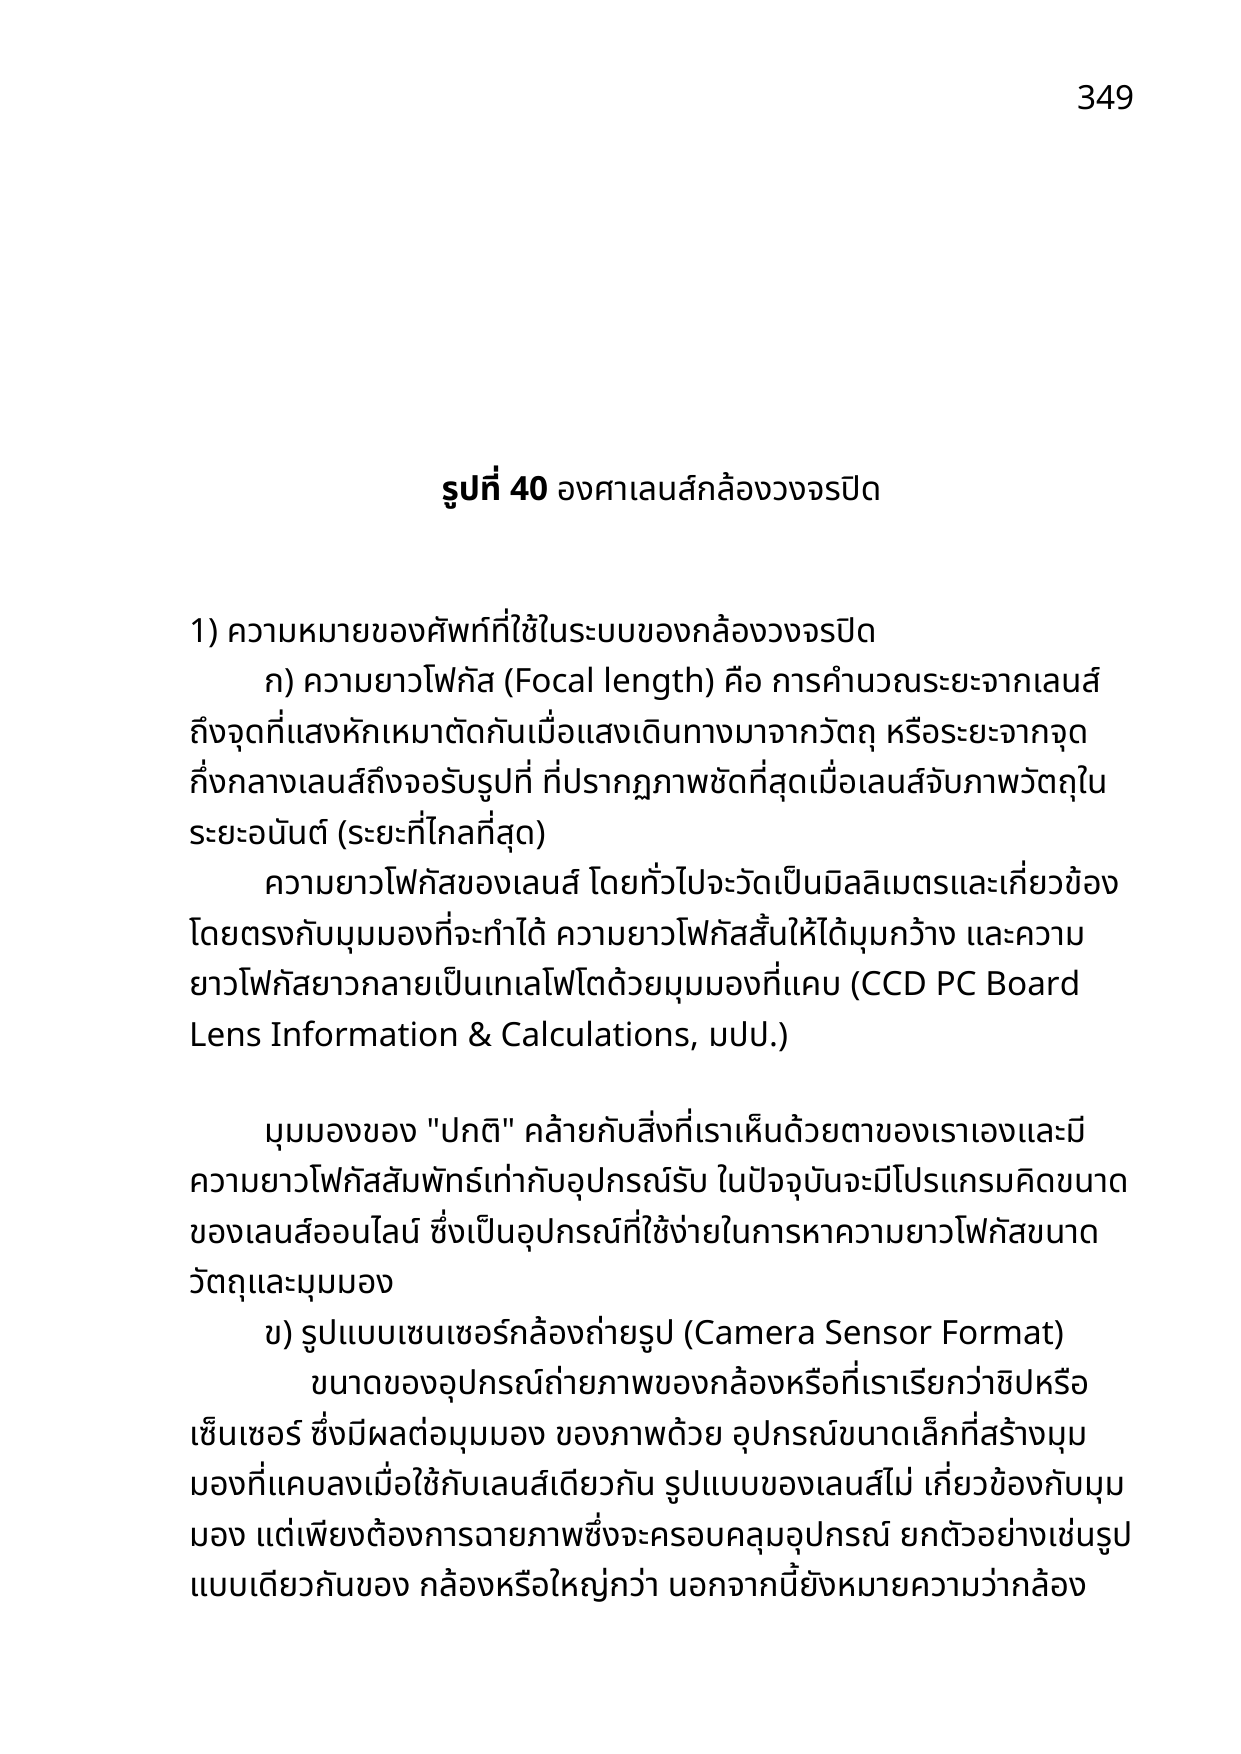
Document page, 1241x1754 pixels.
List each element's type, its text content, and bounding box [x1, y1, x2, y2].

text ข) รูปแบบเซนเซอร์กล้องถ่ายรูป (Camera Sensor Format) [189, 1309, 1134, 1359]
text 1) ความหมายของศัพท์ที่ใช้ในระบบของกล้องวงจรปิด [189, 607, 1134, 657]
text ก) ความยาวโฟกัส (Focal length) คือ การคํานวณระยะจากเลนส์ถึงจุดที่แสงหักเหมาตัดกันเมื่อแสงเดินทางมาจากวัตถุ หรือระยะจากจุดกึ่งกลางเลนส์ถึงจอรับรูปที่ ที่ปรากฏภาพชัดที่สุดเมื่อเลนส์จับภาพวัตถุในระยะอนันต์ (ระยะที่ไกลที่สุด) [189, 657, 1134, 859]
text รูปที่ 40 องศาเลนส์กล้องวงจรปิด [189, 465, 1134, 516]
text มุมมองของ "ปกติ" คล้ายกับสิ่งที่เราเห็นด้วยตาของเราเองและมีความยาวโฟกัสสัมพัทธ์เท่ากับอุปกรณ์รับ ในปัจจุบันจะมีโปรแกรมคิดขนาดของเลนส์ออนไลน์ ซึ่งเป็นอุปกรณ์ที่ใช้ง่ายในการหาความยาวโฟกัสขนาดวัตถุและมุมมอง [189, 1107, 1134, 1309]
text ความยาวโฟกัสของเลนส์ โดยทั่วไปจะวัดเป็นมิลลิเมตรและเกี่ยวข้องโดยตรงกับมุมมองที่จะทําได้ ความยาวโฟกัสสั้นให้ได้มุมกว้าง และความยาวโฟกัสยาวกลายเป็นเทเลโฟโตด้วยมุมมองที่แคบ (CCD PC Board Lens Information & Calculations, มปป.) [189, 859, 1134, 1061]
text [189, 1359, 1134, 1611]
